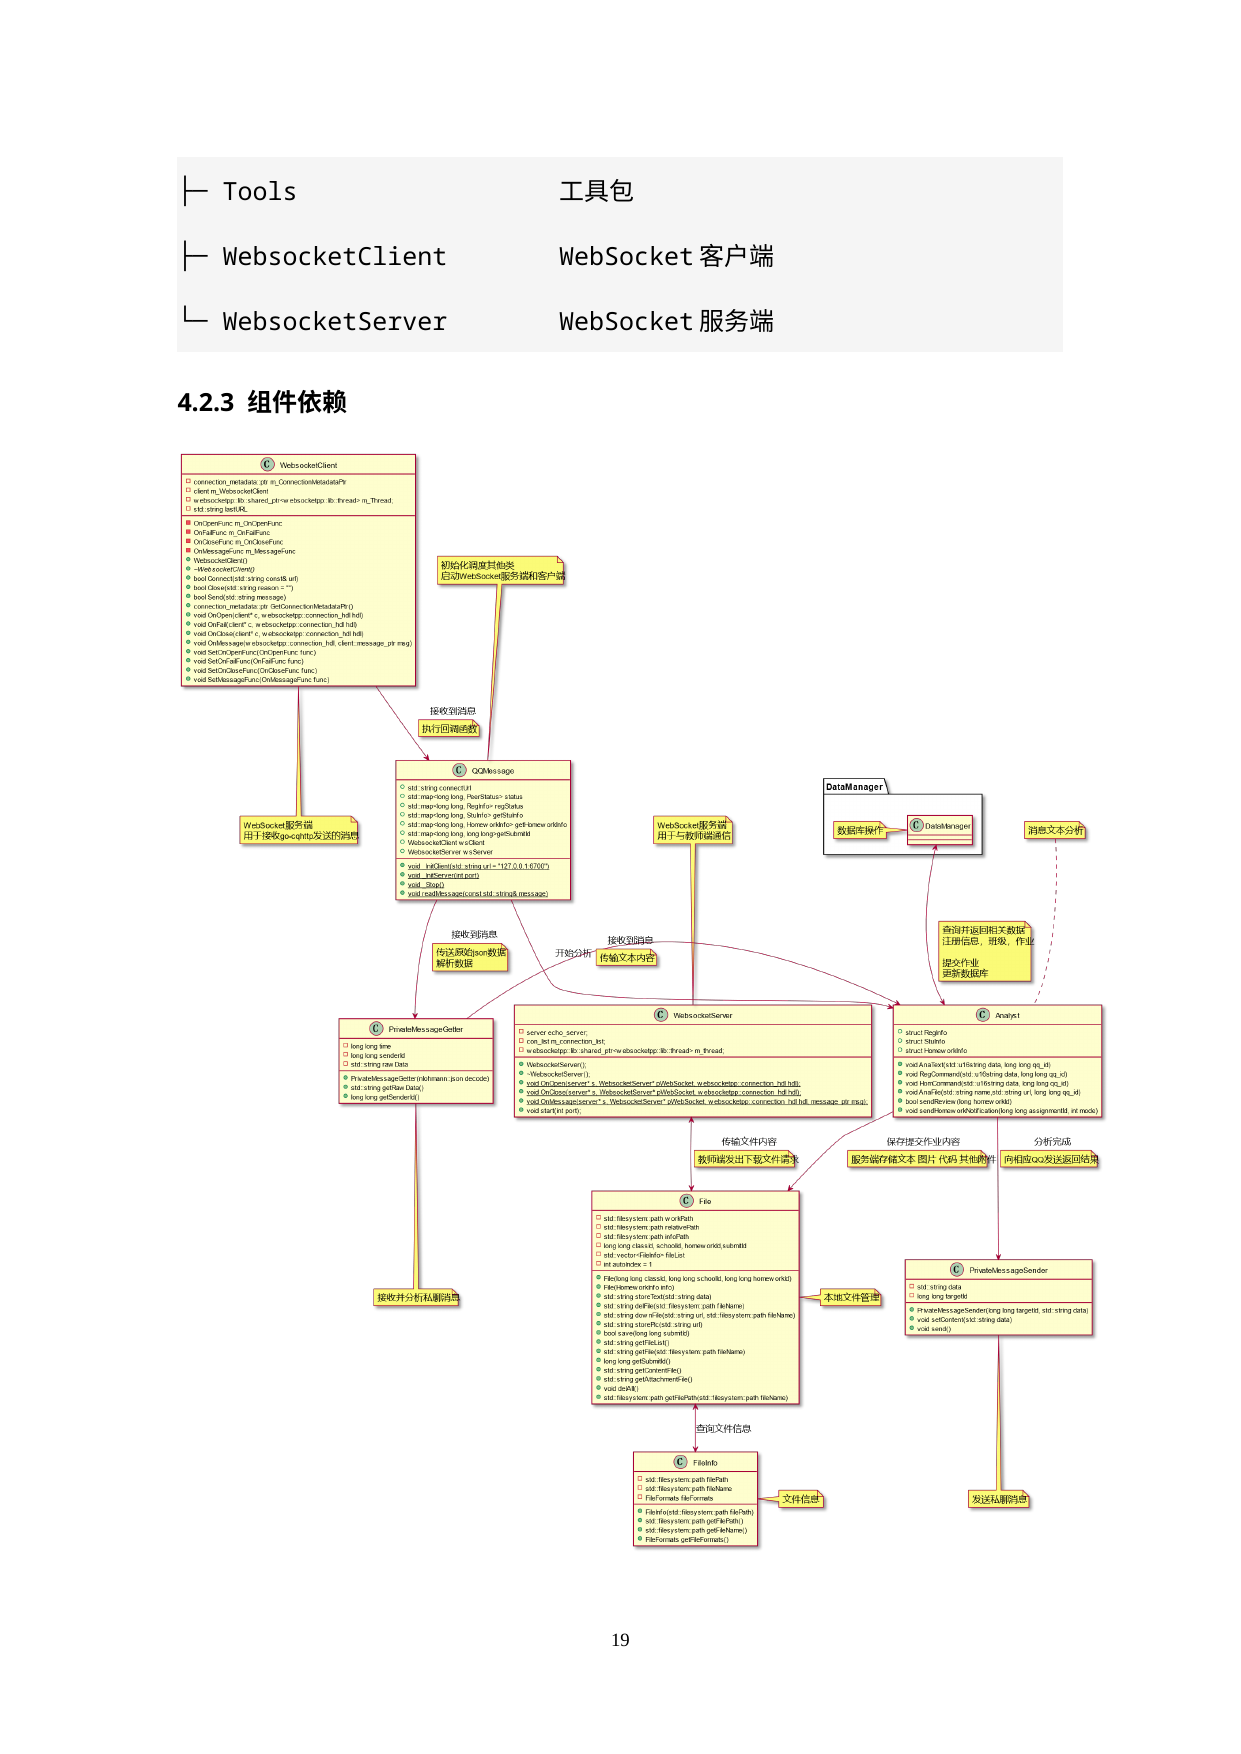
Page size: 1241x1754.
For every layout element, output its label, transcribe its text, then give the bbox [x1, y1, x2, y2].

subtitle 组件依赖 [177, 368, 1063, 433]
text ├─ WebsocketClient WebSocket客户端 [177, 222, 1063, 287]
picture [177, 451, 1109, 1554]
text └─ WebsocketServer WebSocket服务端 [177, 287, 1063, 352]
text ├─ Tools 工具包 [177, 157, 1063, 222]
